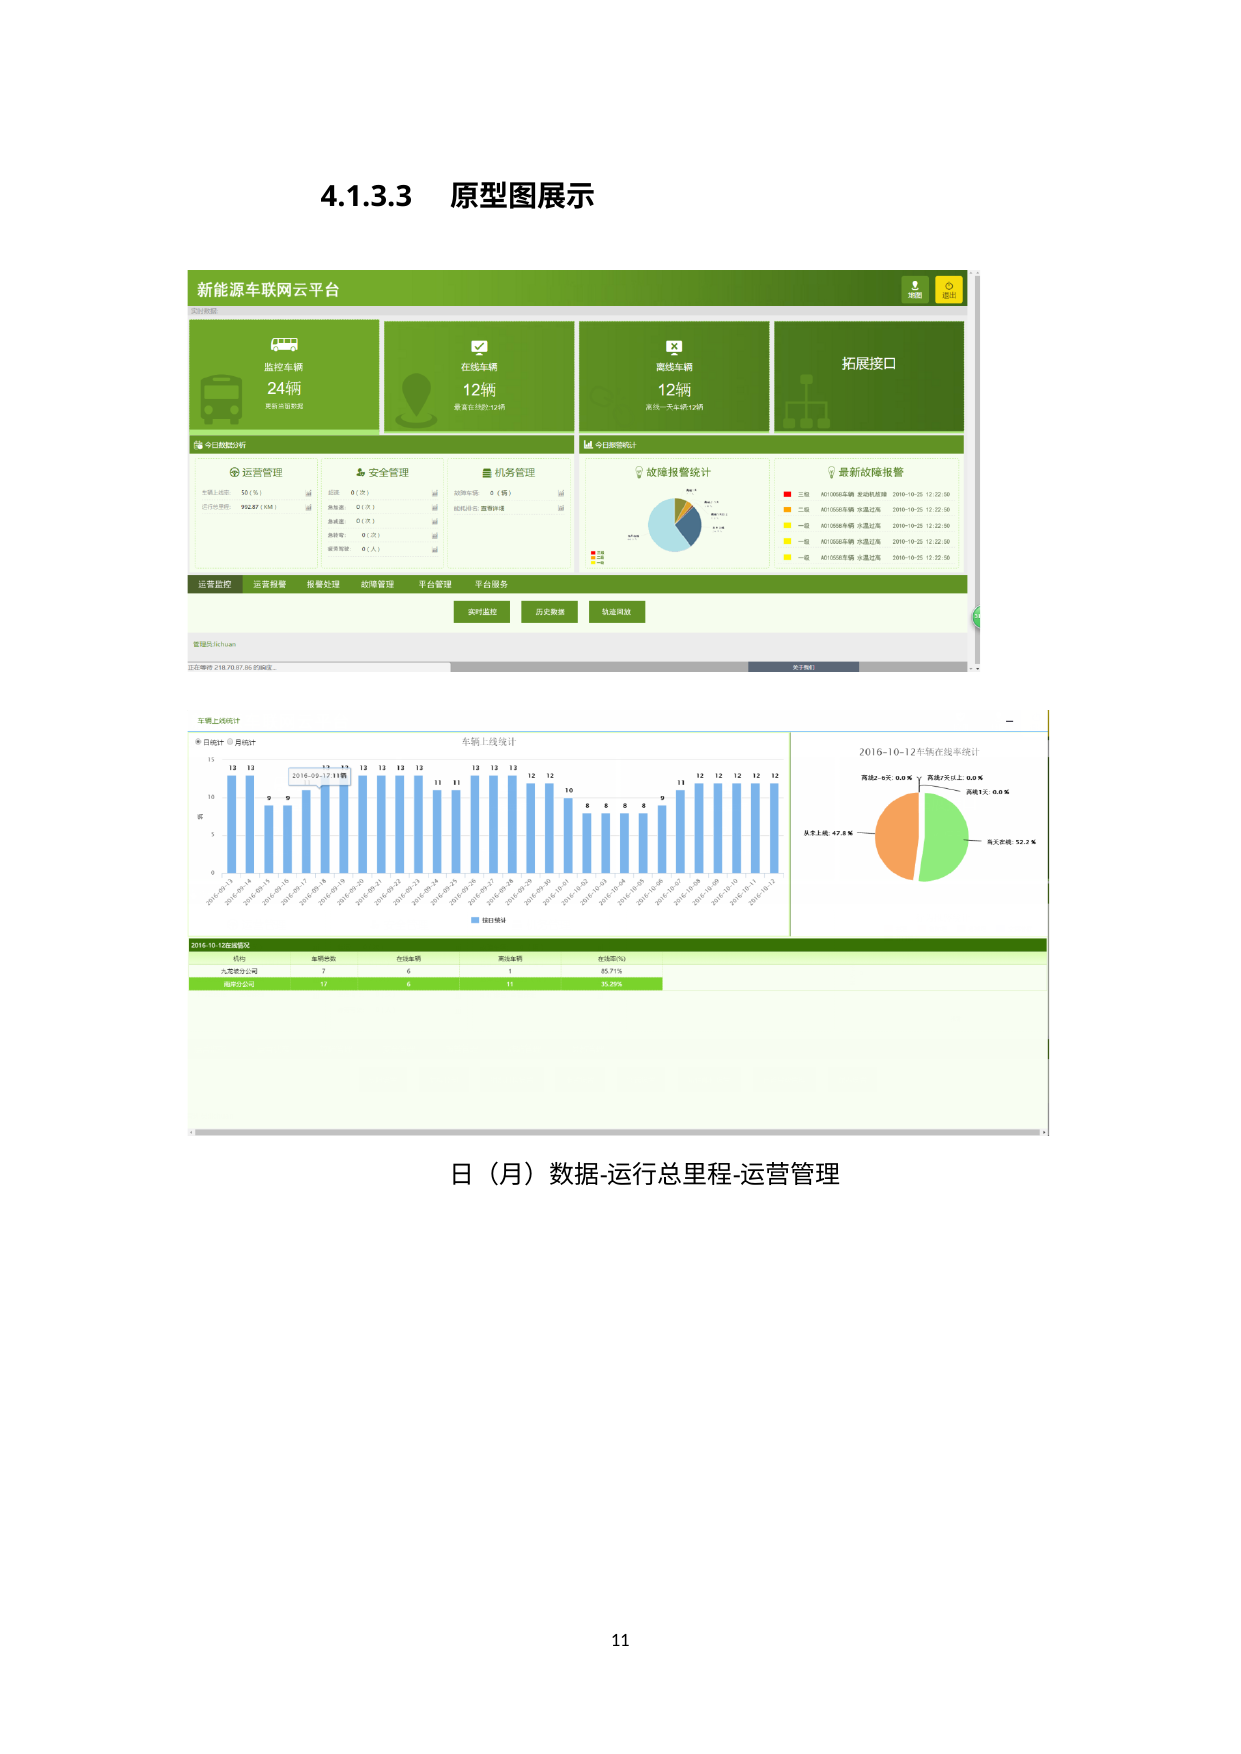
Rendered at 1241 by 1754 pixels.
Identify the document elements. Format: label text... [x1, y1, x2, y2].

text 日（月）数据-运行总里程-运营管理 [187, 1151, 1053, 1195]
picture [187, 710, 1050, 1136]
picture [187, 270, 981, 672]
subtitle 原型图展示 [320, 172, 1053, 216]
